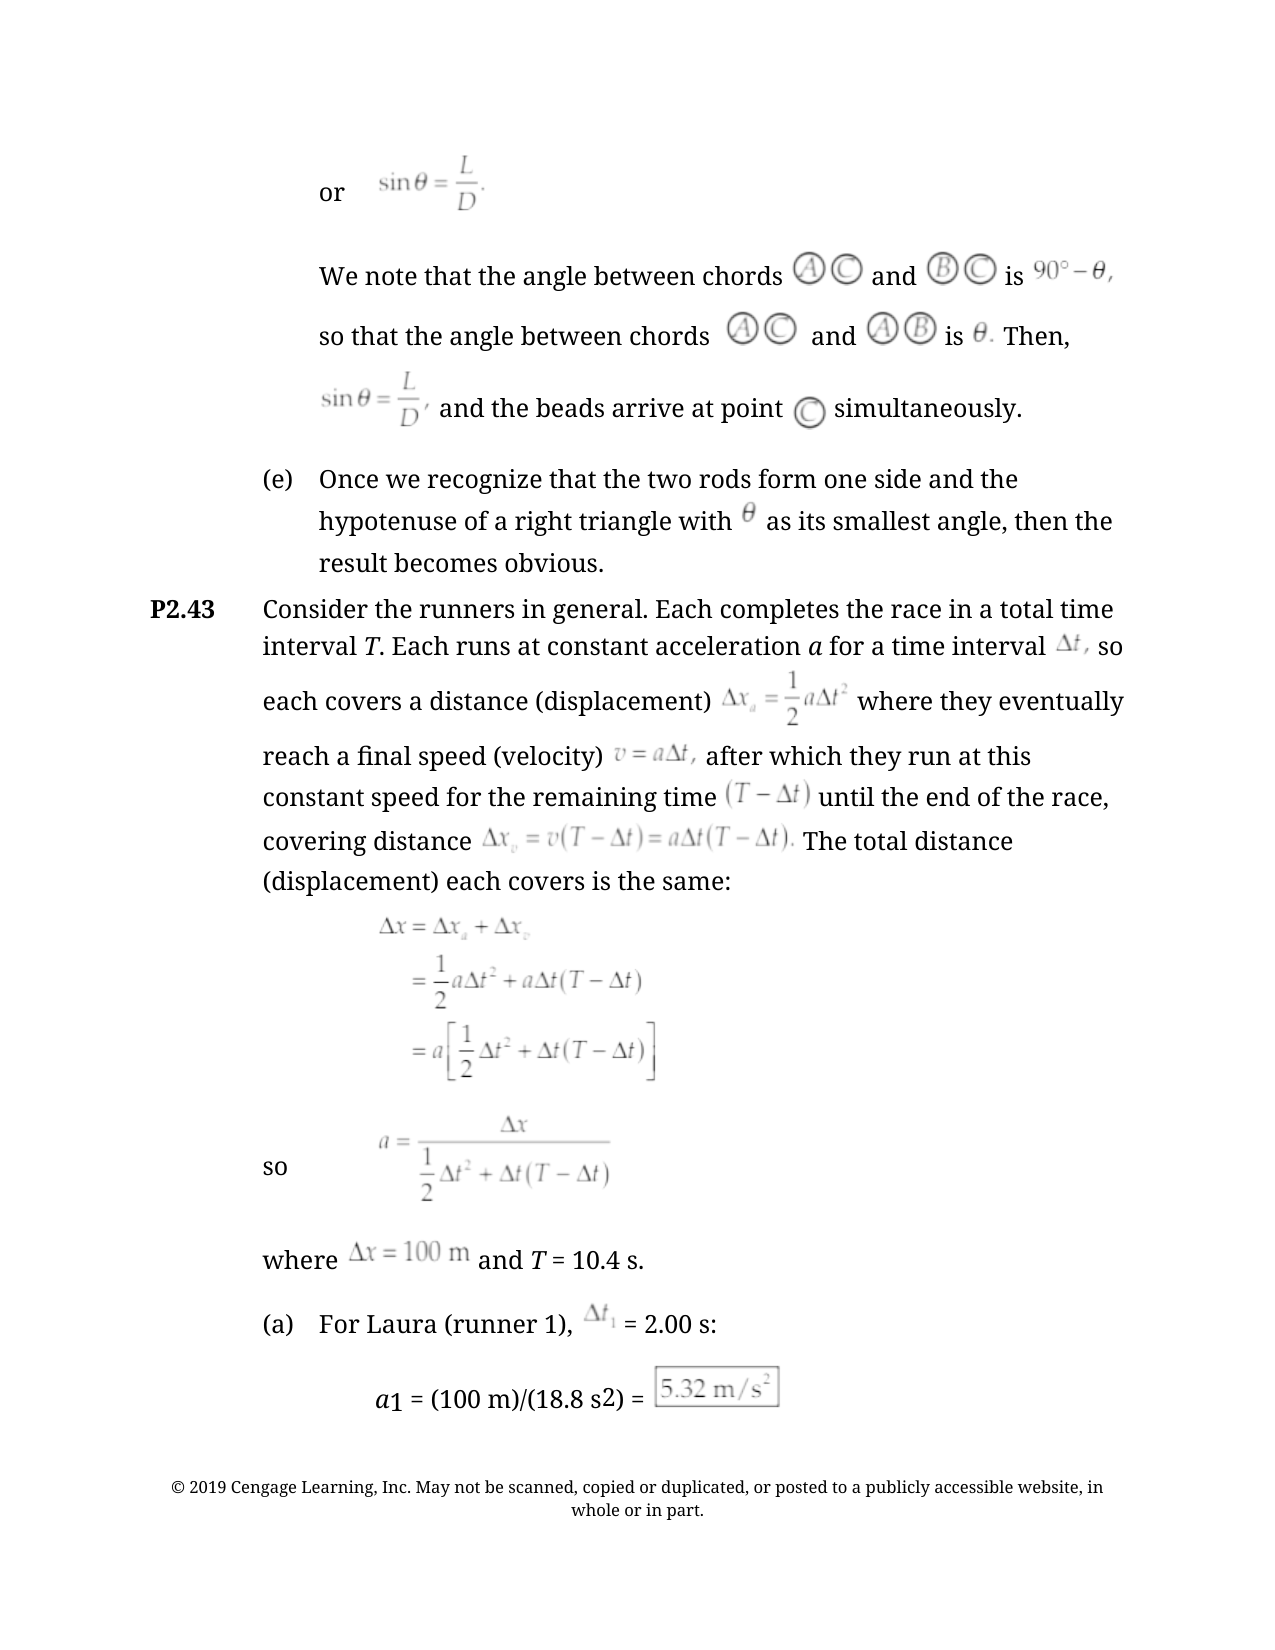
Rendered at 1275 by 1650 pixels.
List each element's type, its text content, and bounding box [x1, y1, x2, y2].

text (a) For Laura (runner 1), = 2.00 s: [150, 1297, 1125, 1349]
text so [150, 1109, 1125, 1222]
text a1 = (100 m)/(18.8 s2) = [150, 1362, 1125, 1436]
text We note that the angle between chords and is so that the angle between chords and is Then, and the beads arrive at point simultaneously. [150, 246, 1125, 449]
text or [150, 150, 1125, 233]
text (e) Once we recognize that the two rods form one side and the hypotenuse of a right triangle with as its smallest angle, then the result becomes obvious. [150, 462, 1125, 579]
text P2.43 Consider the runners in general. Each completes the race in a total time interval T. Each runs at constant acceleration a for a time interval so each covers a distance (displacement) where they eventually reach a final speed (velocity) after which they run at this constant speed for the remaining time until the end of the race, covering distance The total distance (displacement) each covers is the same: [150, 592, 1125, 898]
text where and T = 10.4 s. [150, 1235, 1125, 1285]
